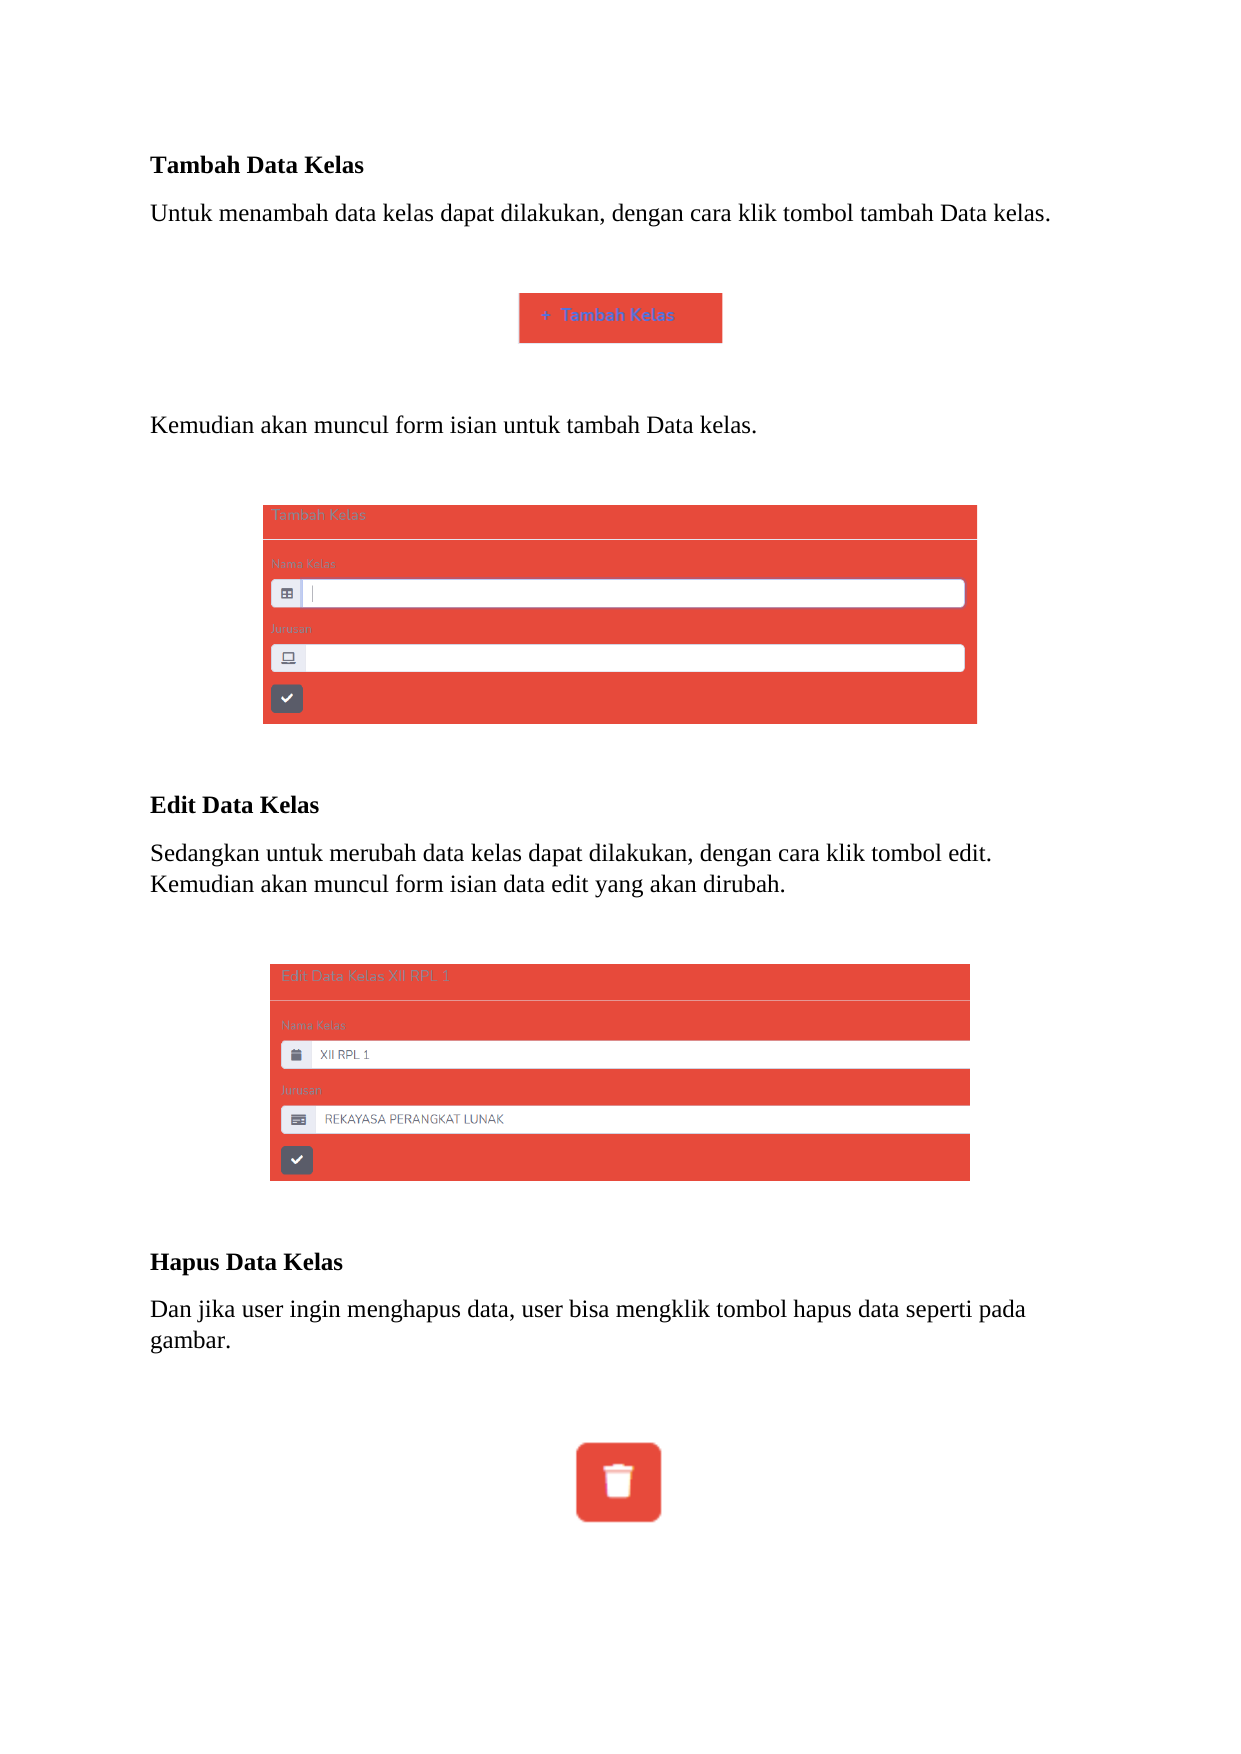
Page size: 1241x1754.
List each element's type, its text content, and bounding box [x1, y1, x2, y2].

text Dan jika user ingin menghapus data, user bisa mengklik tombol hapus data seperti pada gambar. [150, 1294, 1090, 1354]
picture [574, 1421, 666, 1536]
text Edit Data Kelas [150, 790, 1090, 819]
text Untuk menambah data kelas dapat dilakukan, dengan cara klik tombol tambah Data kelas. [150, 198, 1090, 226]
picture [270, 964, 970, 1181]
text Tambah Data Kelas [150, 150, 1090, 179]
picture [517, 293, 723, 344]
text Sedangkan untuk merubah data kelas dapat dilakukan, dengan cara klik tombol edit. Kemudian akan muncul form isian data edit yang akan dirubah. [150, 838, 1090, 898]
text Hapus Data Kelas [150, 1247, 1090, 1276]
text Kemudian akan muncul form isian untuk tambah Data kelas. [150, 410, 1090, 438]
picture [263, 505, 978, 724]
